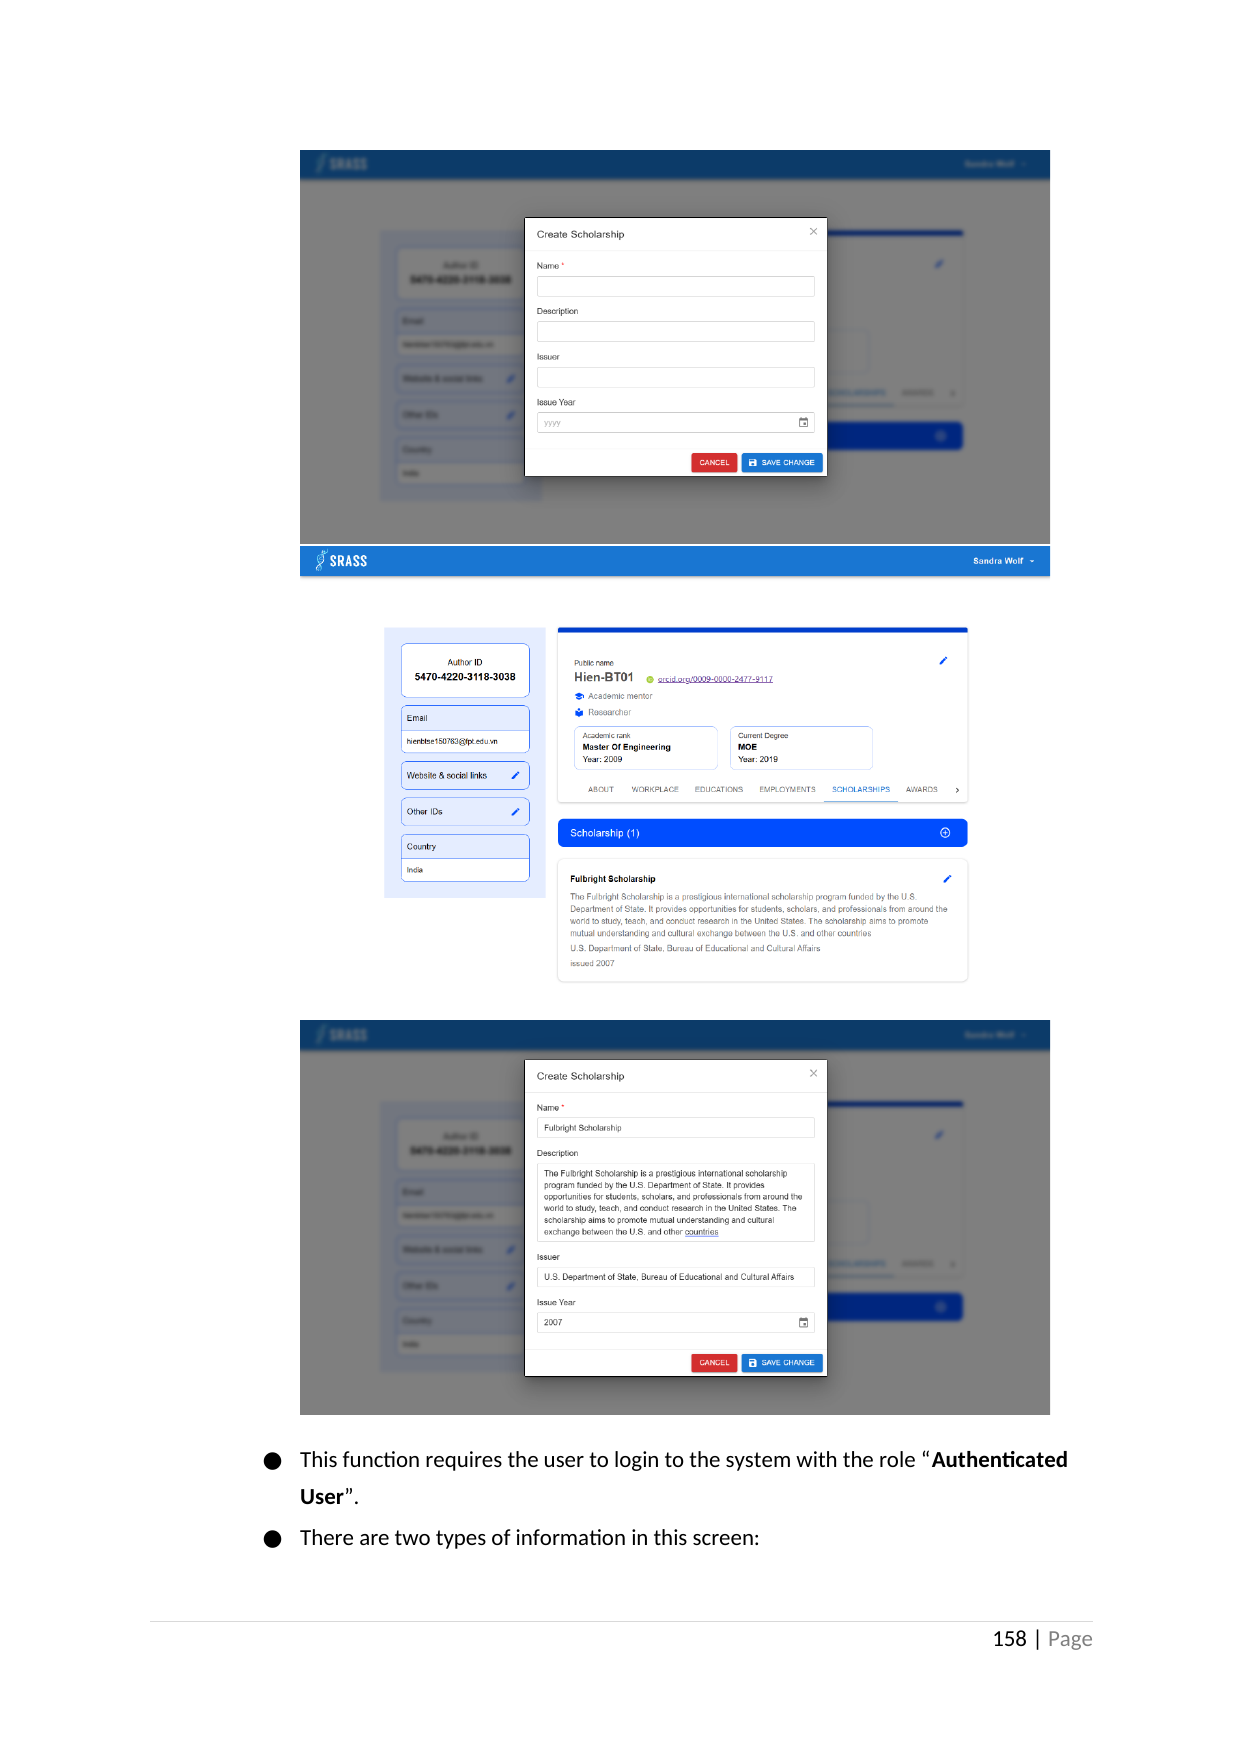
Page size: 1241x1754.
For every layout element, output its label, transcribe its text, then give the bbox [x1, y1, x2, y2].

list This function requires the user to login to the system with the role “Authenticated User”. [262, 1433, 1093, 1510]
picture [300, 1020, 1050, 1415]
picture [300, 150, 1050, 544]
list There are two types of information in this screen: [262, 1512, 1093, 1559]
picture [300, 546, 1050, 997]
